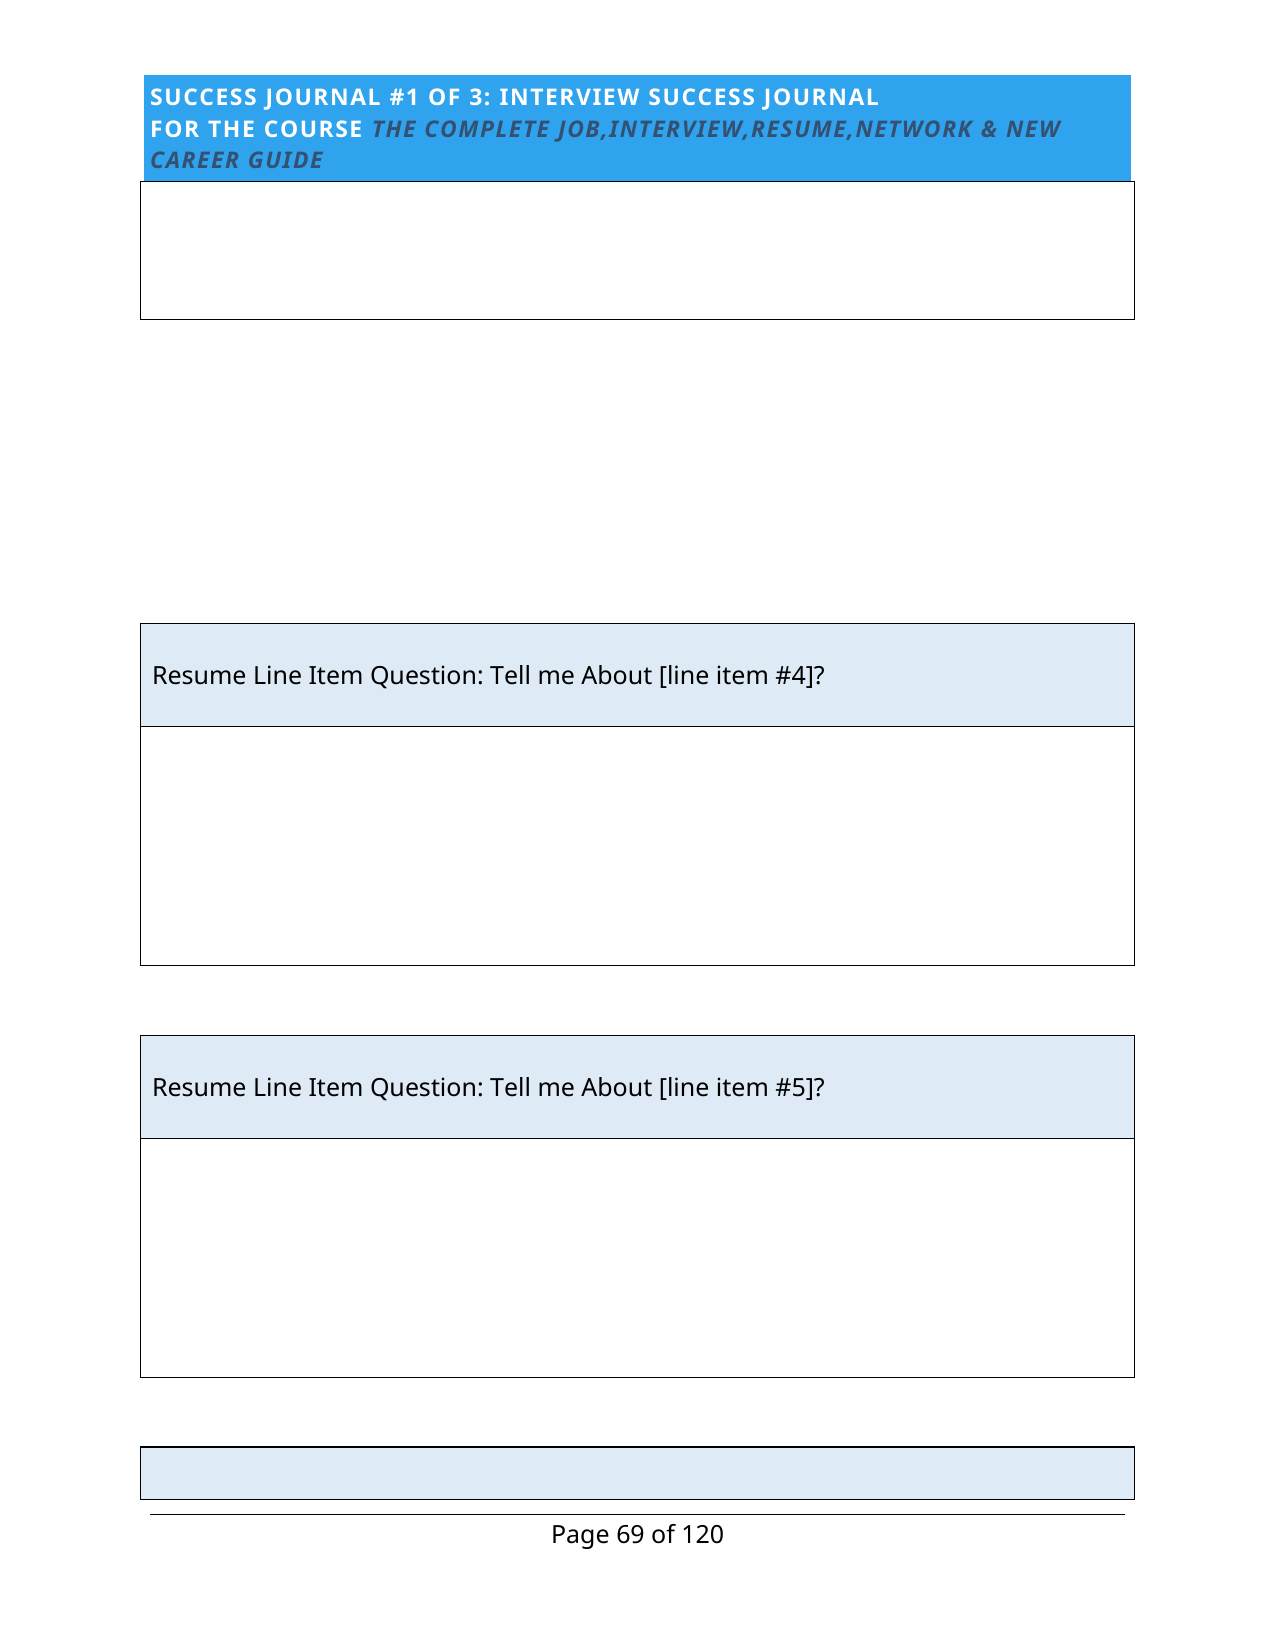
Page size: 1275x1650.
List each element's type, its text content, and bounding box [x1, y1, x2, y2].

table_cell [141, 727, 1134, 965]
table_cell [141, 182, 1134, 318]
table_header Resume Line Item Question: Tell me About [line item #4]? [141, 624, 1134, 726]
table_cell [141, 1139, 1134, 1377]
table_header Resume Line Item Question: Tell me About [line item #5]? [141, 1036, 1134, 1138]
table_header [141, 1448, 1134, 1499]
